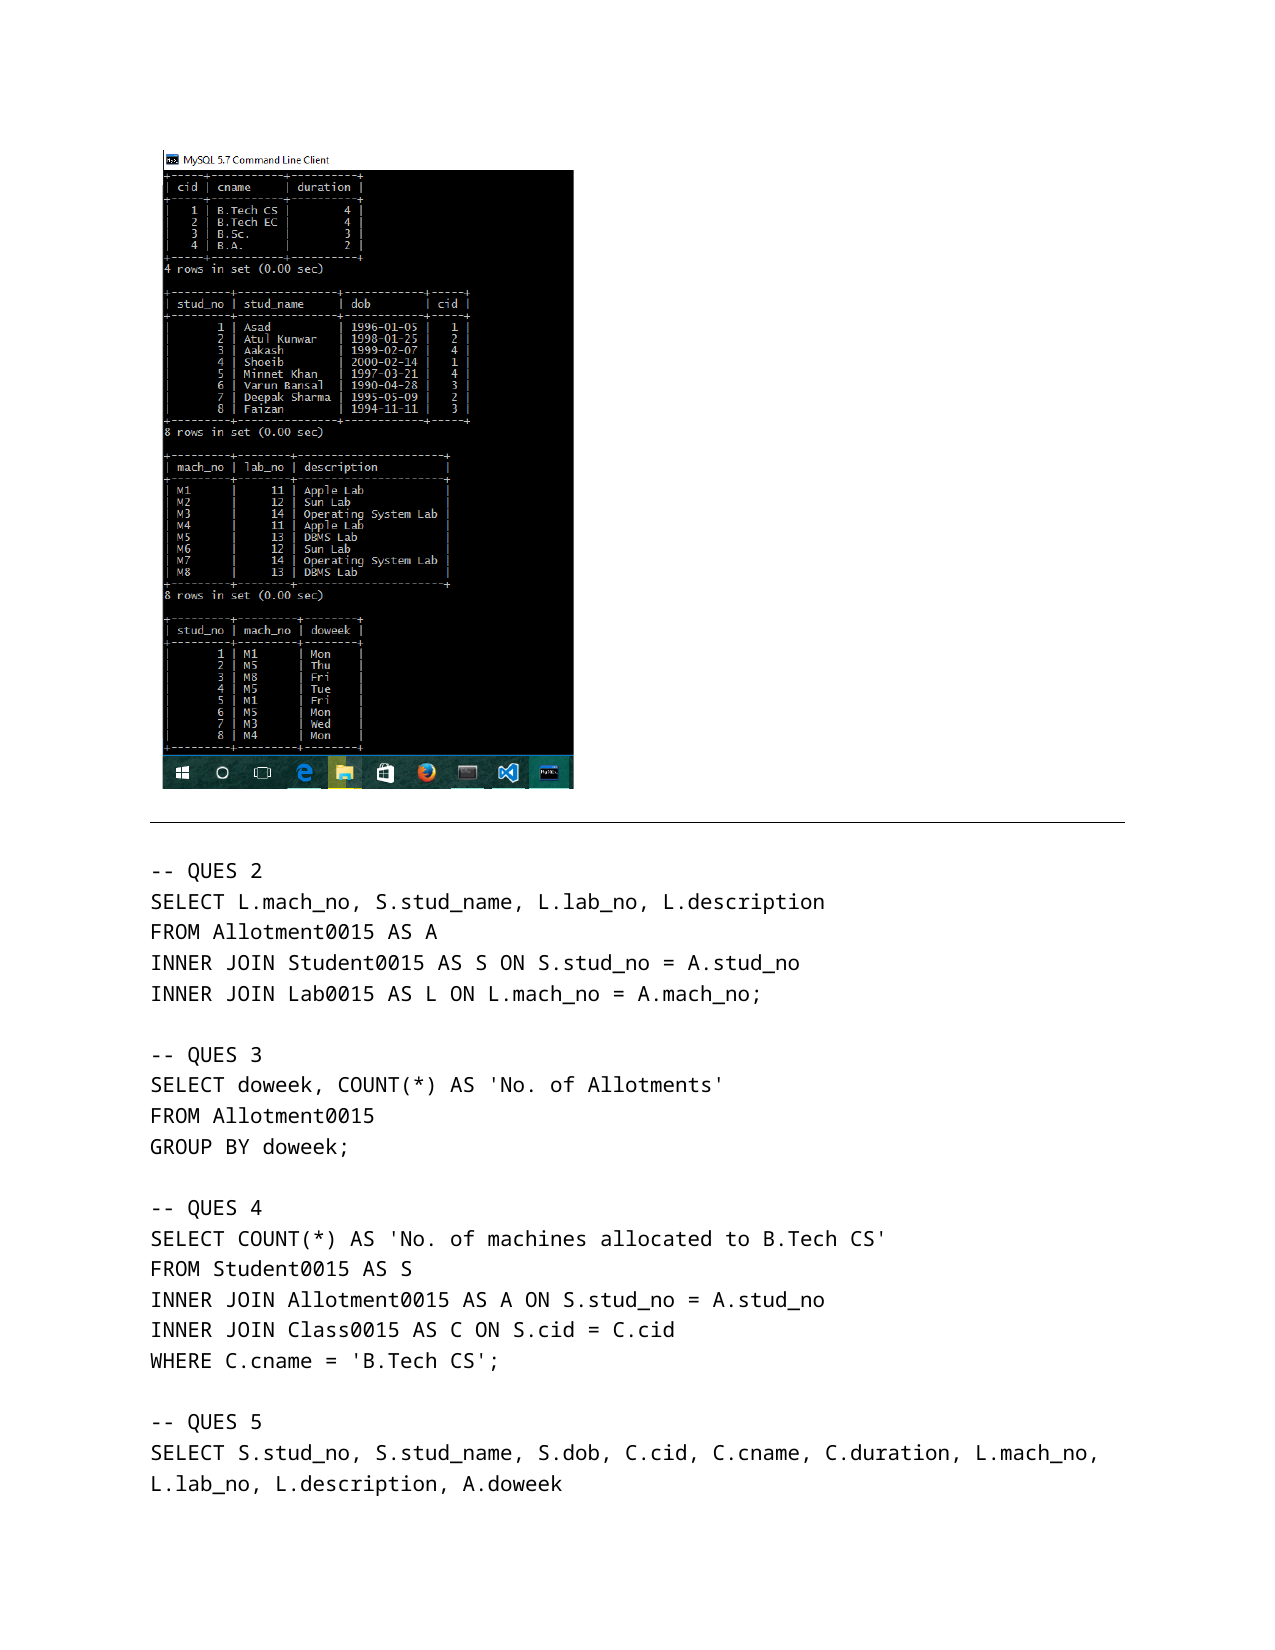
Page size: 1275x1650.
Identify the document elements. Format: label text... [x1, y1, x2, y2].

text SELECT doweek, COUNT(*) AS 'No. of Allotments' [150, 1071, 1125, 1099]
text INNER JOIN Lab0015 AS L ON L.mach_no = A.mach_no; [150, 979, 1125, 1007]
text GROUP BY doweek; [150, 1132, 1125, 1160]
text FROM Allotment0015 AS A [150, 917, 1125, 946]
text -- QUES 2 [150, 856, 1125, 884]
text SELECT COUNT(*) AS 'No. of machines allocated to B.Tech CS' [150, 1224, 1125, 1252]
picture [162, 150, 574, 789]
text WHERE C.cname = 'B.Tech CS'; [150, 1346, 1125, 1374]
text FROM Student0015 AS S [150, 1254, 1125, 1283]
text -- QUES 4 [150, 1193, 1125, 1221]
text -- QUES 5 [150, 1407, 1125, 1436]
text SELECT S.stud_no, S.stud_name, S.dob, C.cid, C.cname, C.duration, L.mach_no, L.lab_no, L.description, A.doweek [150, 1438, 1125, 1497]
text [150, 1316, 1125, 1344]
text -- QUES 3 [150, 1040, 1125, 1068]
text INNER JOIN Student0015 AS S ON S.stud_no = A.stud_no [150, 948, 1125, 976]
text SELECT L.mach_no, S.stud_name, L.lab_no, L.description [150, 887, 1125, 915]
text INNER JOIN Allotment0015 AS A ON S.stud_no = A.stud_no [150, 1285, 1125, 1313]
text FROM Allotment0015 [150, 1101, 1125, 1129]
